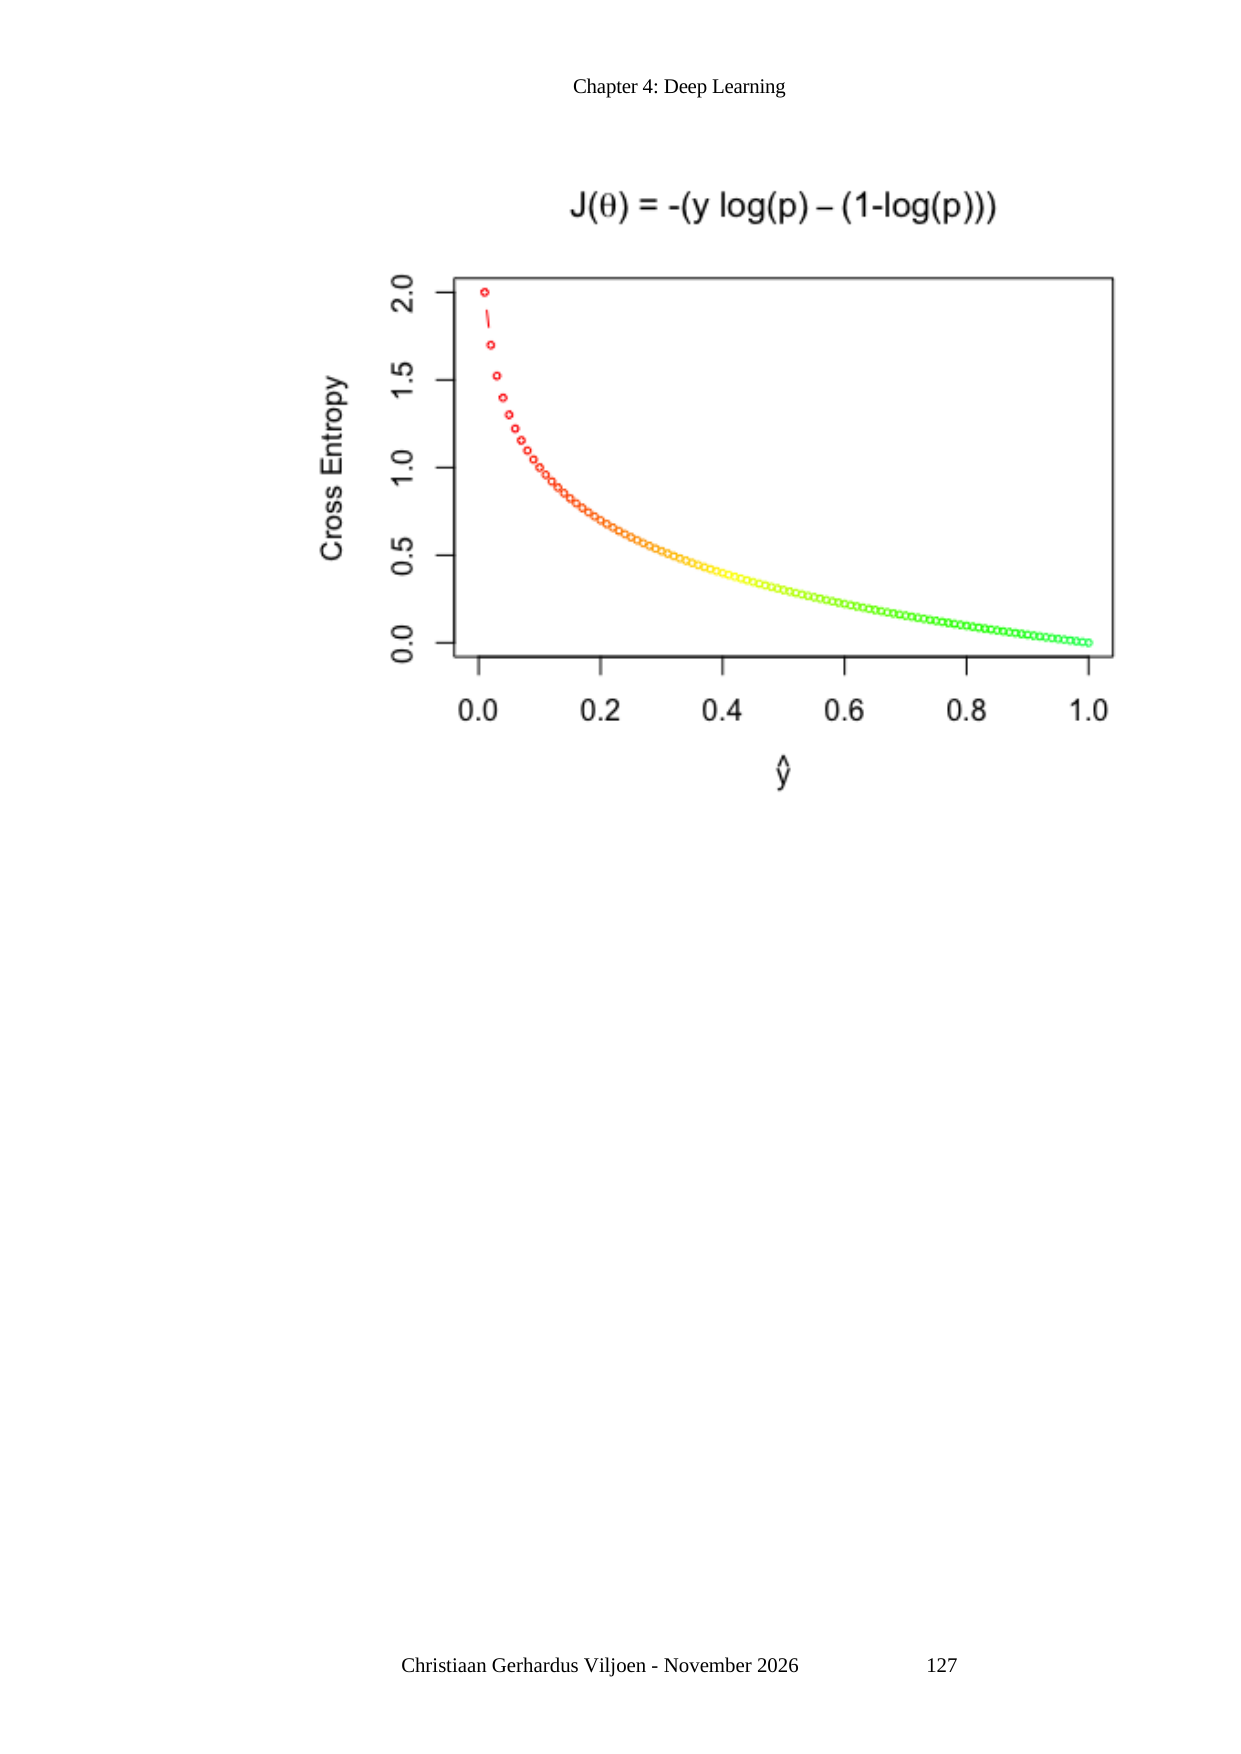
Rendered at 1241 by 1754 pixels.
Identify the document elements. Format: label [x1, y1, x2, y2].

picture [311, 135, 1187, 836]
